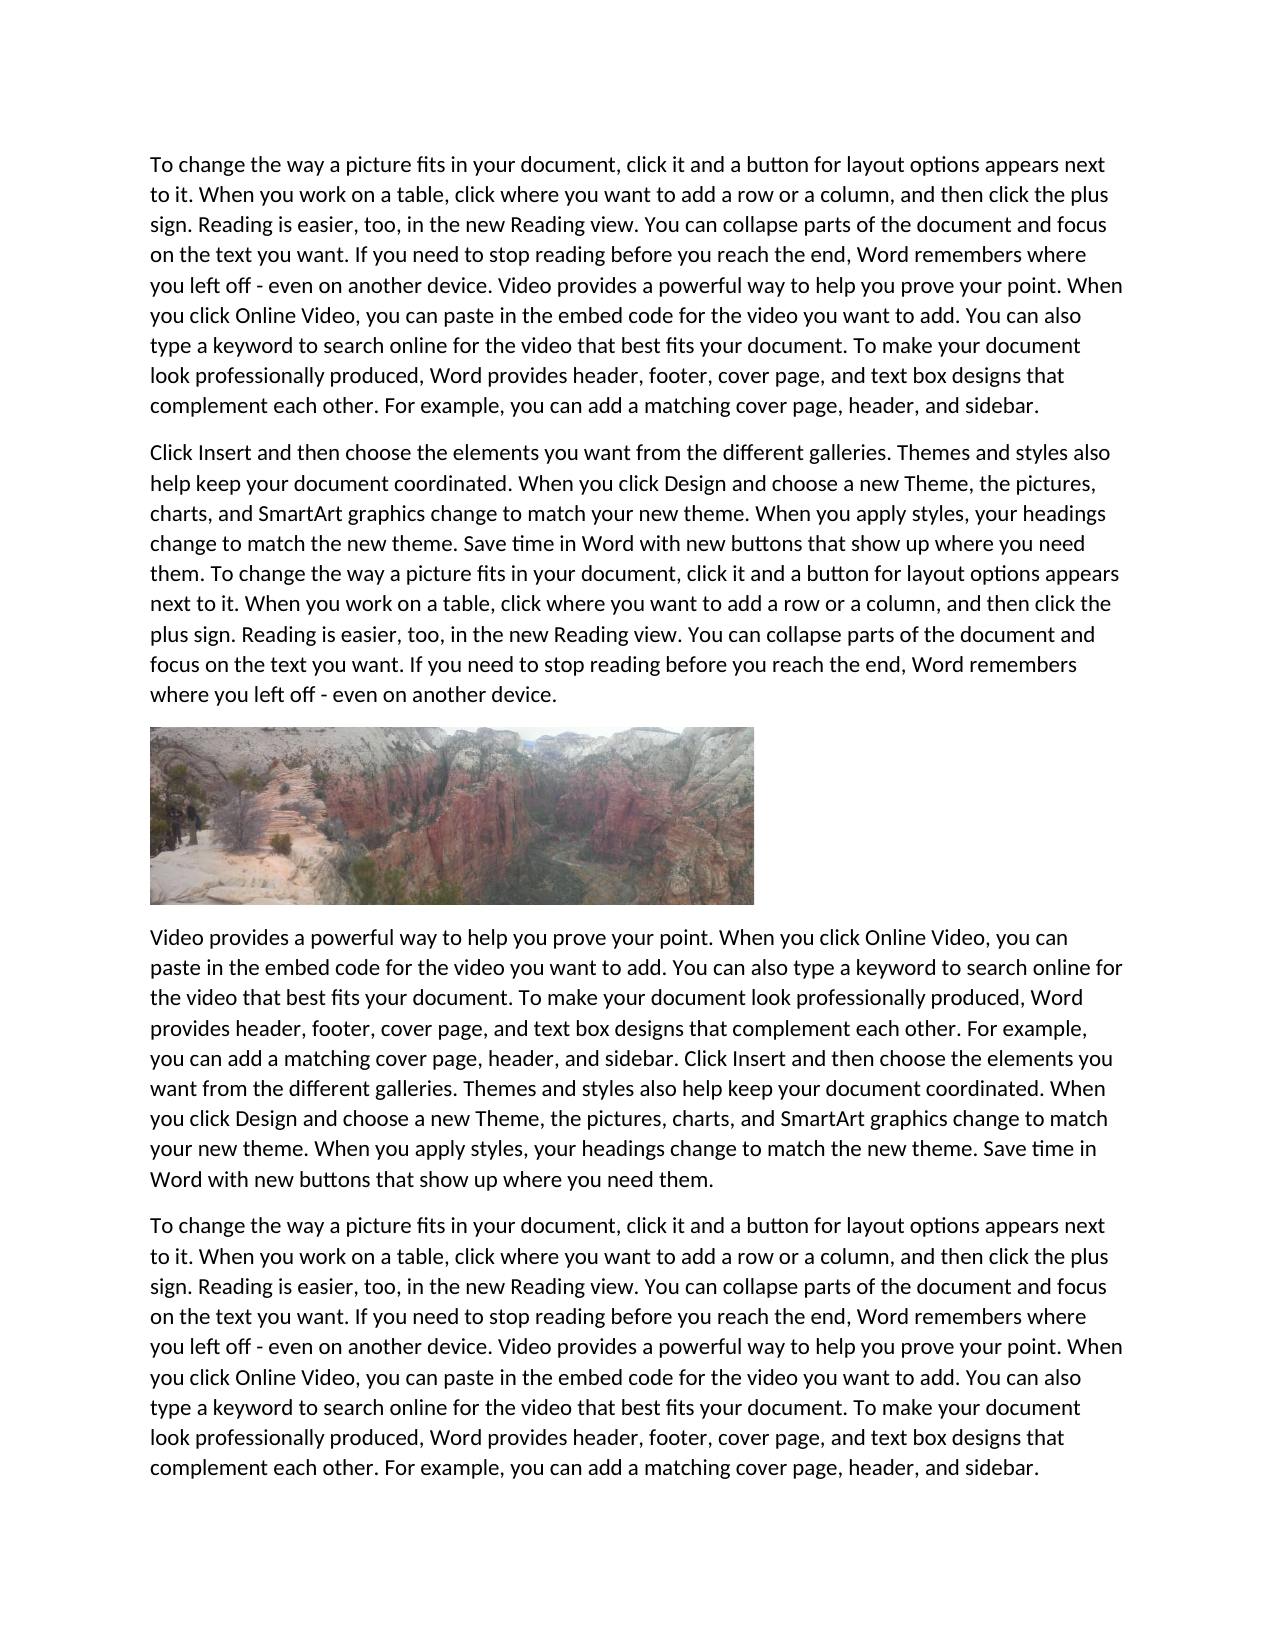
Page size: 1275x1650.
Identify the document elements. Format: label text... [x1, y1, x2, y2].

text To change the way a picture fits in your document, click it and a button for layout options appears next to it. When you work on a table, click where you want to add a row or a column, and then click the plus sign. Reading is easier, too, in the new Reading view. You can collapse parts of the document and focus on the text you want. If you need to stop reading before you reach the end, Word remembers where you left off - even on another device. Video provides a powerful way to help you prove your point. When you click Online Video, you can paste in the embed code for the video you want to add. You can also type a keyword to search online for the video that best fits your document. To make your document look professionally produced, Word provides header, footer, cover page, and text box designs that complement each other. For example, you can add a matching cover page, header, and sidebar. [150, 150, 1125, 420]
picture [150, 727, 755, 905]
text To change the way a picture fits in your document, click it and a button for layout options appears next to it. When you work on a table, click where you want to add a row or a column, and then click the plus sign. Reading is easier, too, in the new Reading view. You can collapse parts of the document and focus on the text you want. If you need to stop reading before you reach the end, Word remembers where you left off - even on another device. Video provides a powerful way to help you prove your point. When you click Online Video, you can paste in the embed code for the video you want to add. You can also type a keyword to search online for the video that best fits your document. To make your document look professionally produced, Word provides header, footer, cover page, and text box designs that complement each other. For example, you can add a matching cover page, header, and sidebar. [150, 1212, 1125, 1481]
